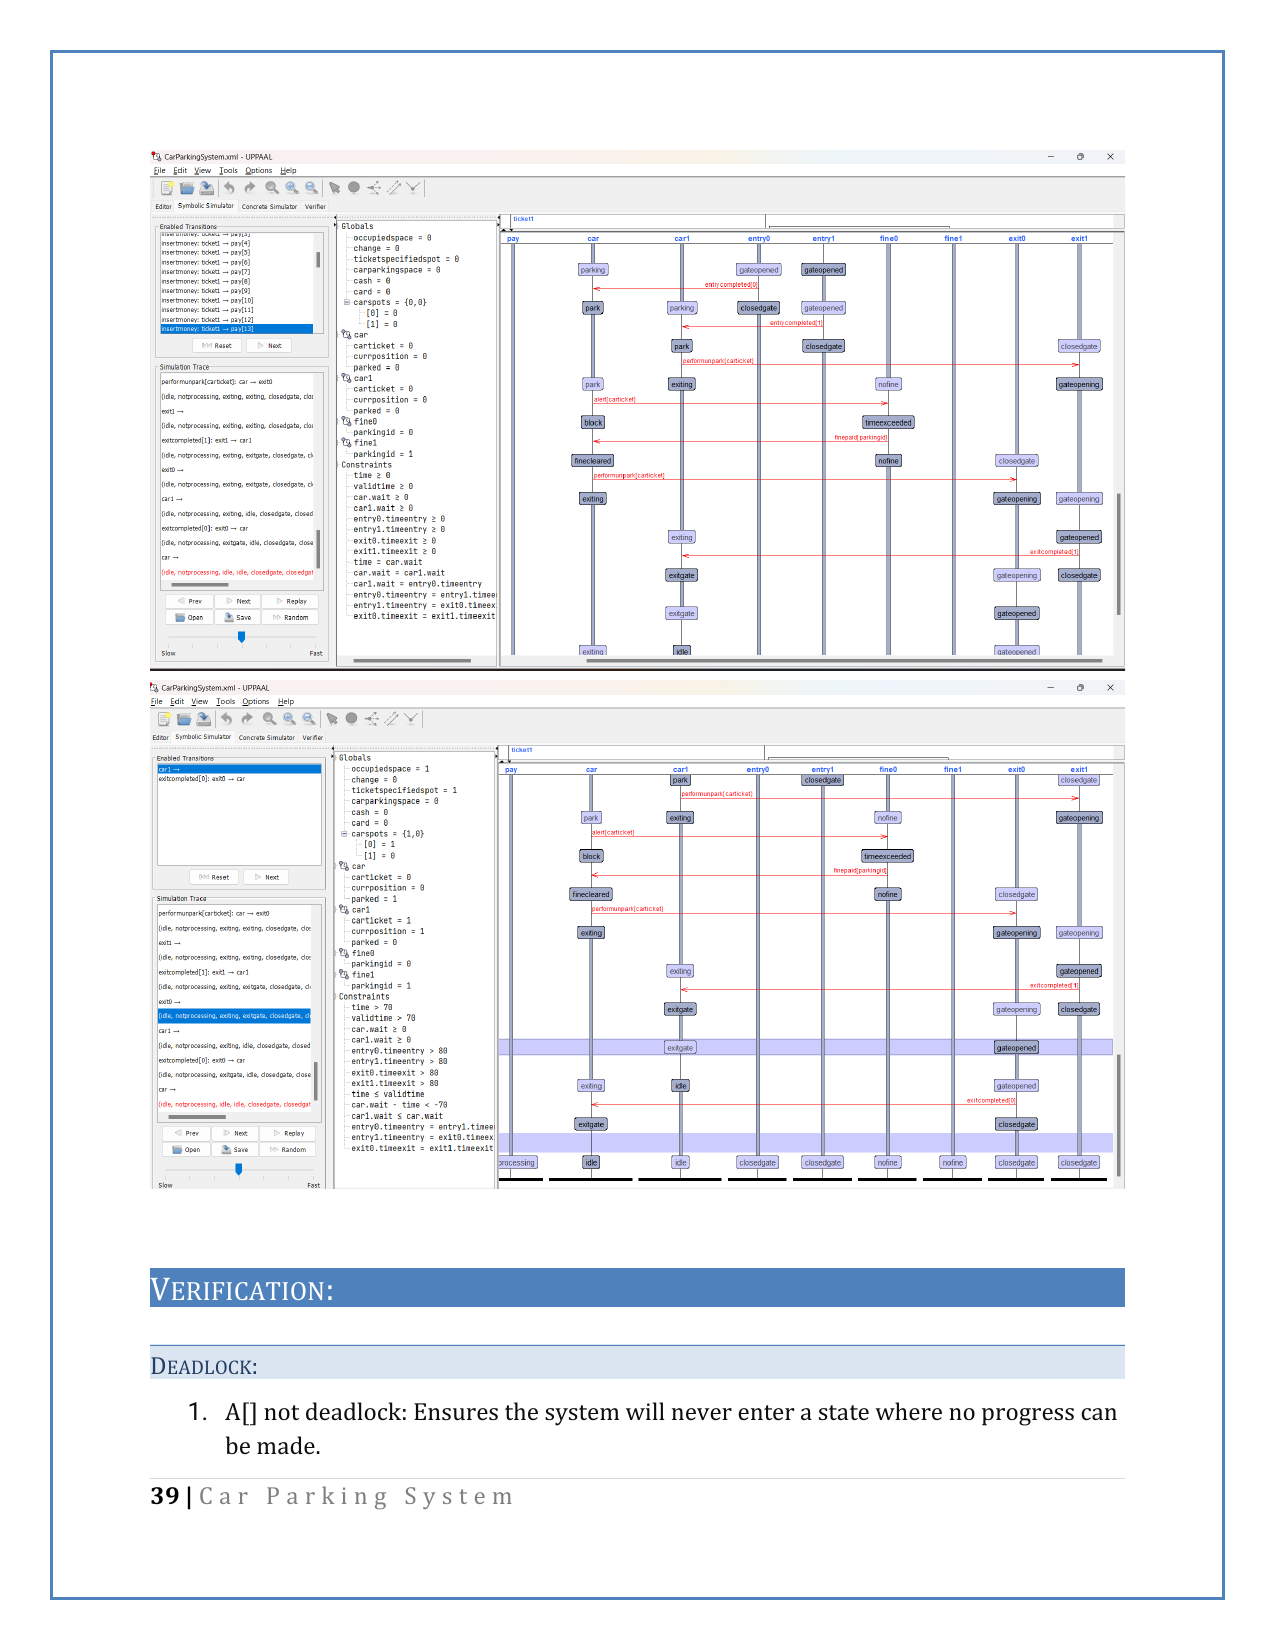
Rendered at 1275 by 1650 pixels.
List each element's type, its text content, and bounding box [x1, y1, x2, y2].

list A[] not deadlock: Ensures the system will never enter a state where no progress can be made. [187, 1396, 1125, 1460]
subtitle Verification: [150, 1268, 1125, 1307]
subtitle Deadlock: [150, 1346, 1125, 1379]
picture [150, 150, 1125, 671]
picture [150, 680, 1125, 1189]
